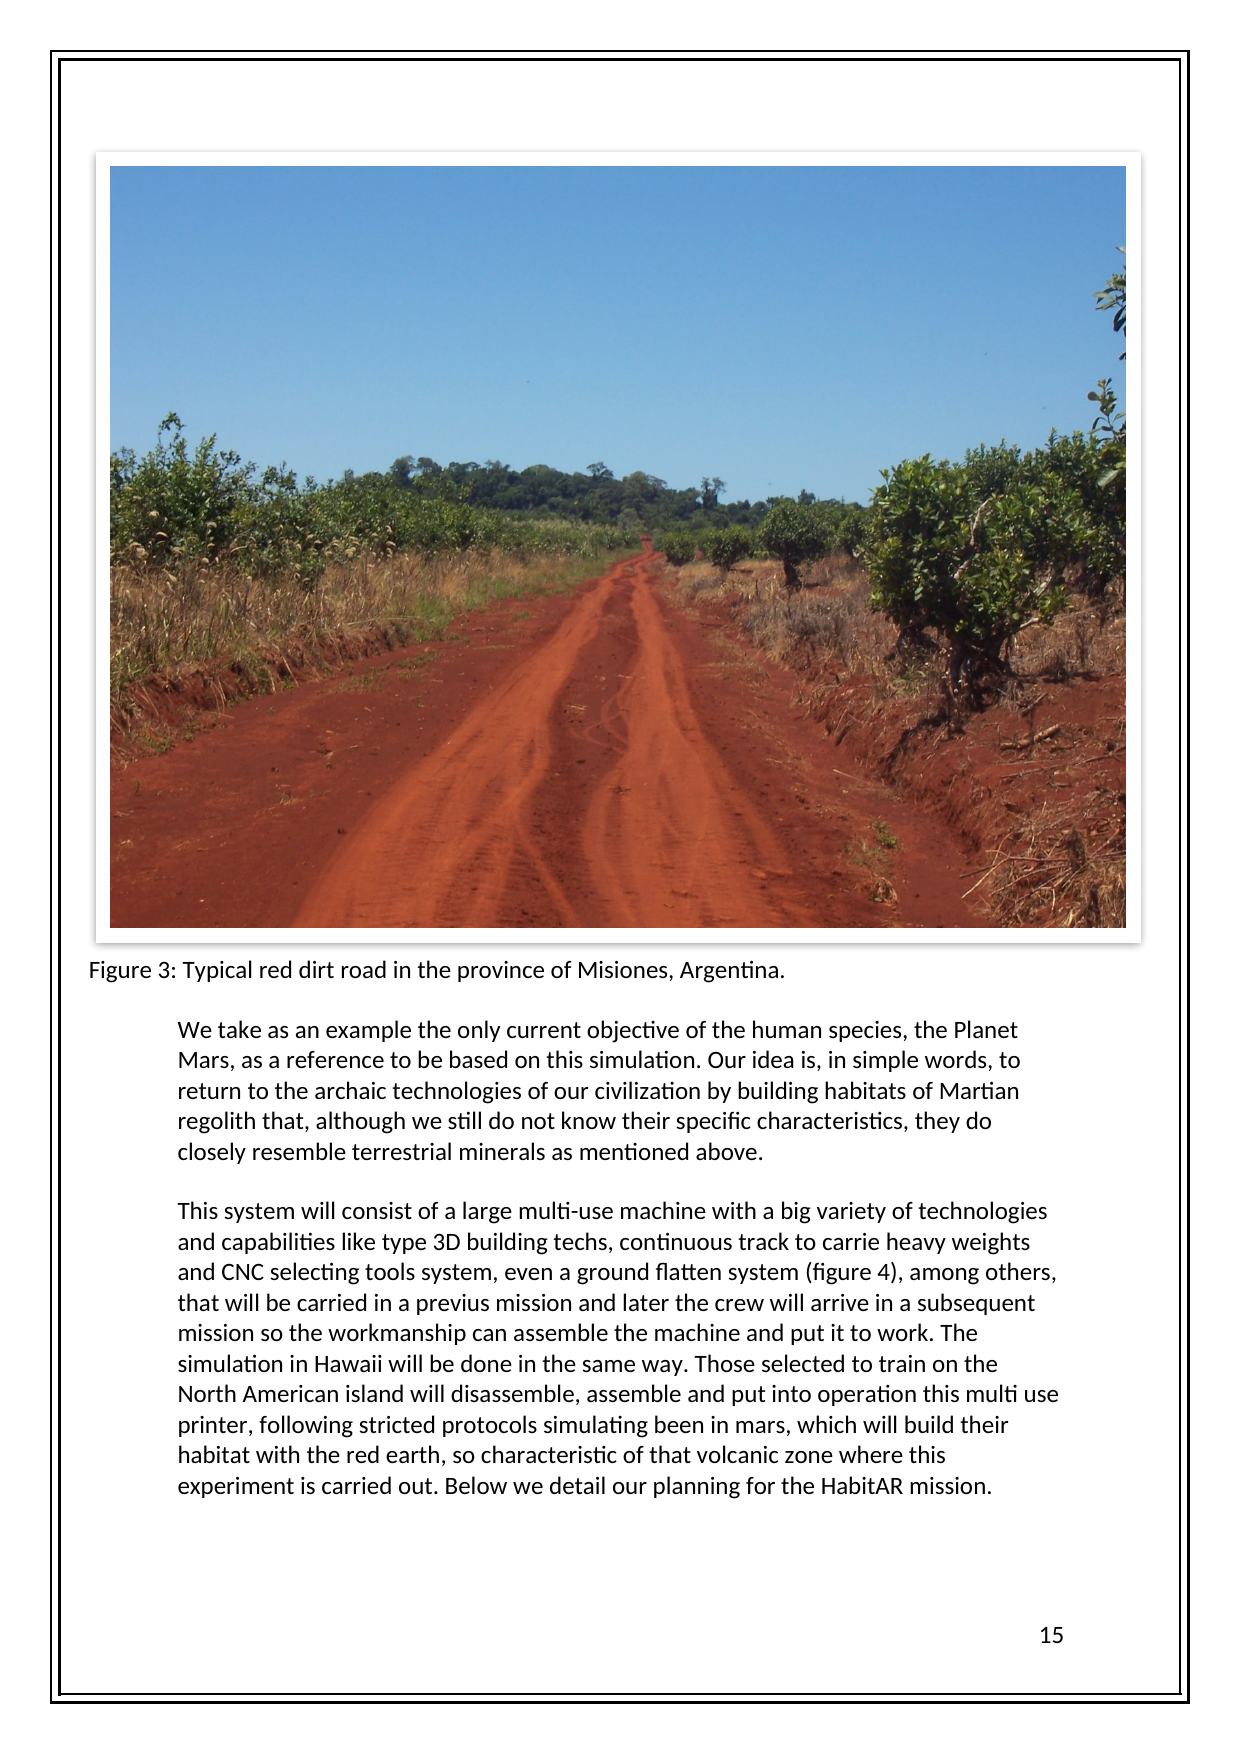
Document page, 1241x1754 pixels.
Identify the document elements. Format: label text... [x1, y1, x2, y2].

picture [110, 166, 1126, 928]
text We take as an example the only current objective of the human species, the Planet Mars, as a reference to be based on this simulation. Our idea is, in simple words, to return to the archaic technologies of our civilization by building habitats of Martian regolith that, although we still do not know their specific characteristics, they do closely resemble terrestrial minerals as mentioned above. [177, 1014, 1063, 1166]
text This system will consist of a large multi-use machine with a big variety of technologies and capabilities like type 3D building techs, continuous track to carrie heavy weights and CNC selecting tools system, even a ground flatten system (figure 4), among others, that will be carried in a previus mission and later the crew will arrive in a subsequent mission so the workmanship can assemble the machine and put it to work. The simulation in Hawaii will be done in the same way. Those selected to train on the North American island will disassemble, assemble and put into operation this multi use printer, following stricted protocols simulating been in mars, which will build their habitat with the red earth, so characteristic of that volcanic zone where this experiment is carried out. Below we detail our planning for the HabitAR mission. [177, 1196, 1063, 1501]
